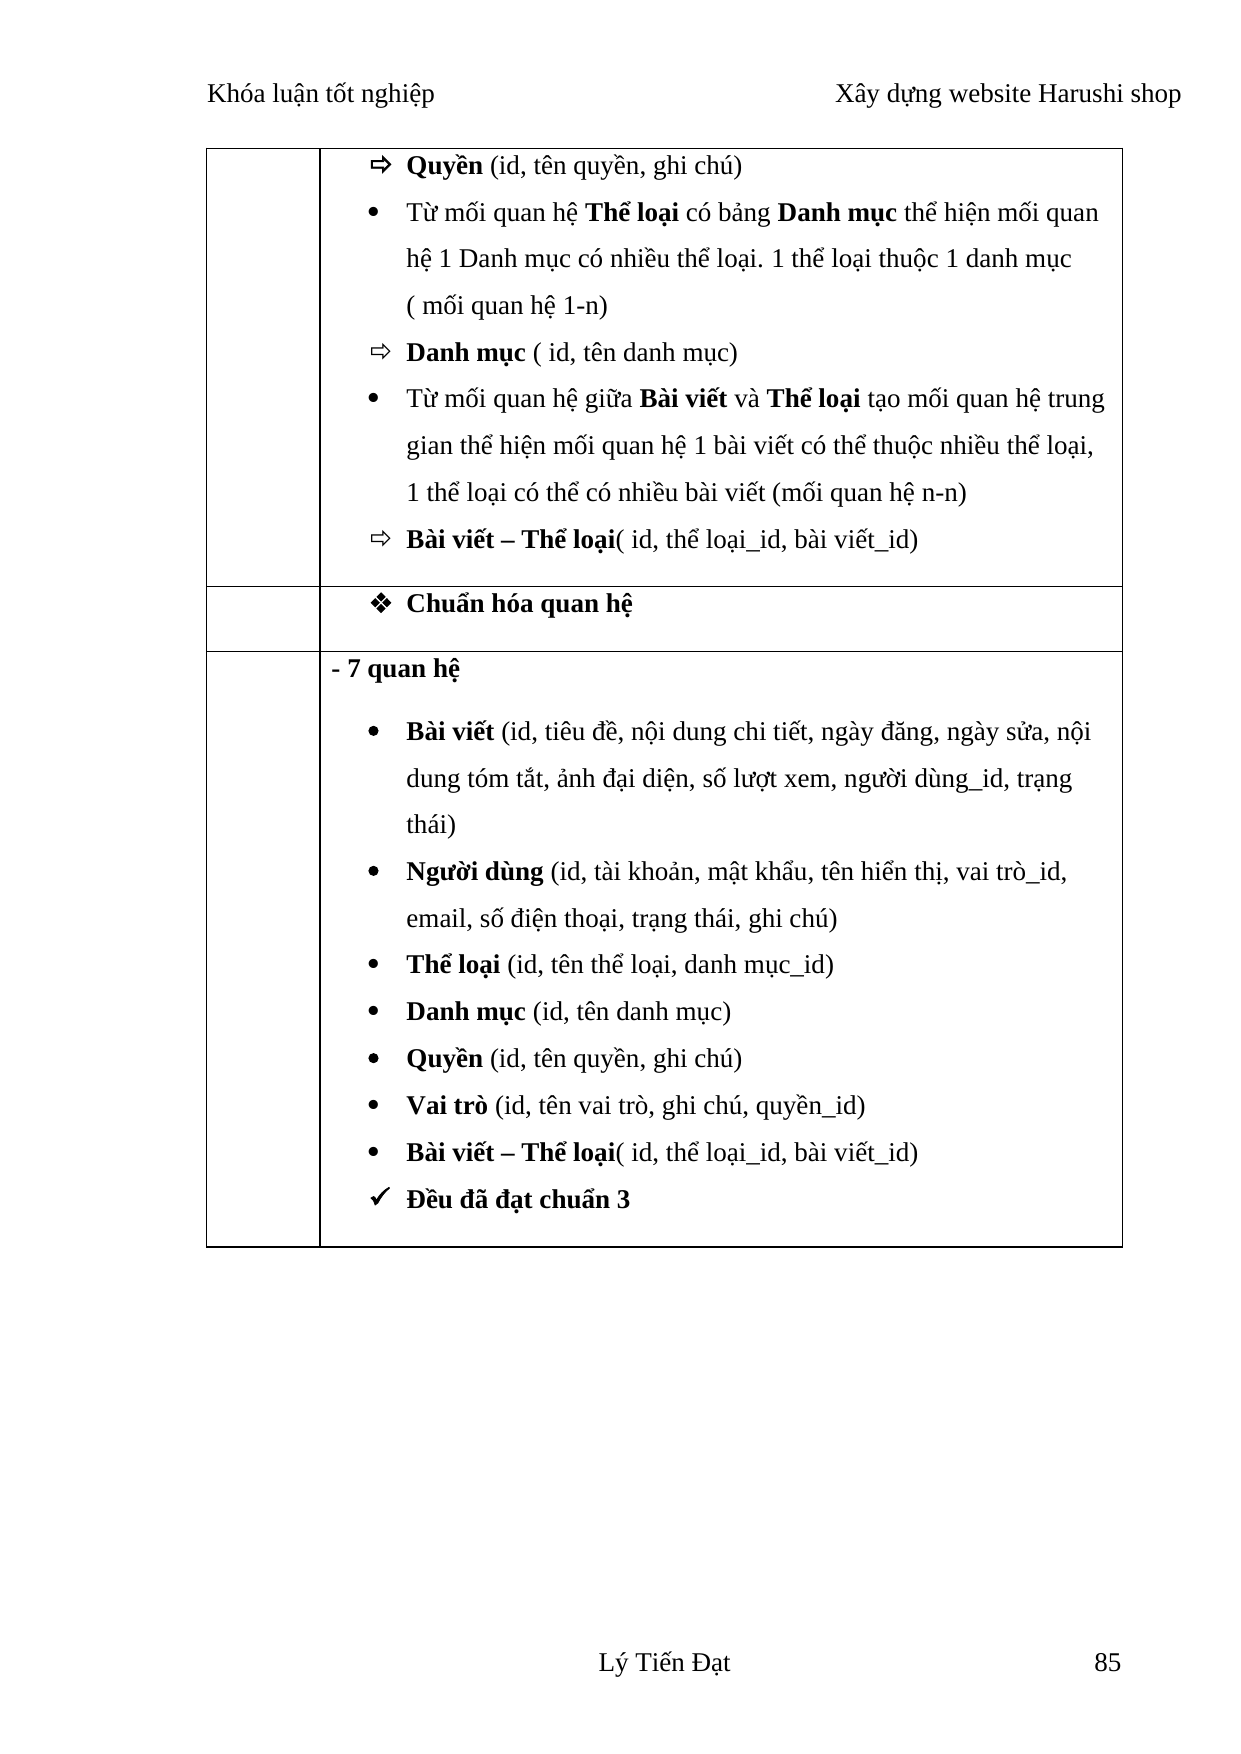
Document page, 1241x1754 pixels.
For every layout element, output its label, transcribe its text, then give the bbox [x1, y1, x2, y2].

table_cell Chuẩn hóa quan hệ [321, 587, 1122, 651]
table_cell - 7 quan hệ Bài viết (id, tiêu đề, nội dung chi tiết, ngày đăng, ngày sửa, nội dung tóm tắt, ảnh đại diện, số lượt xem, người dùng_id, trạng thái) Người dùng (id, tài khoản, mật khẩu, tên hiển thị, vai trò_id, email, số điện thoại, trạng thái, ghi chú) Thể loại (id, tên thể loại, danh mục_id) Danh mục (id, tên danh mục) Quyền (id, tên quyền, ghi chú) Vai trò (id, tên vai trò, ghi chú, quyền_id) Bài viết – Thể loại( id, thể loại_id, bài viết_id) Đều đã đạt chuẩn 3 [321, 652, 1122, 1246]
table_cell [321, 149, 1122, 586]
table_cell [207, 587, 319, 651]
table_cell [207, 149, 319, 586]
table_cell [207, 652, 319, 1246]
